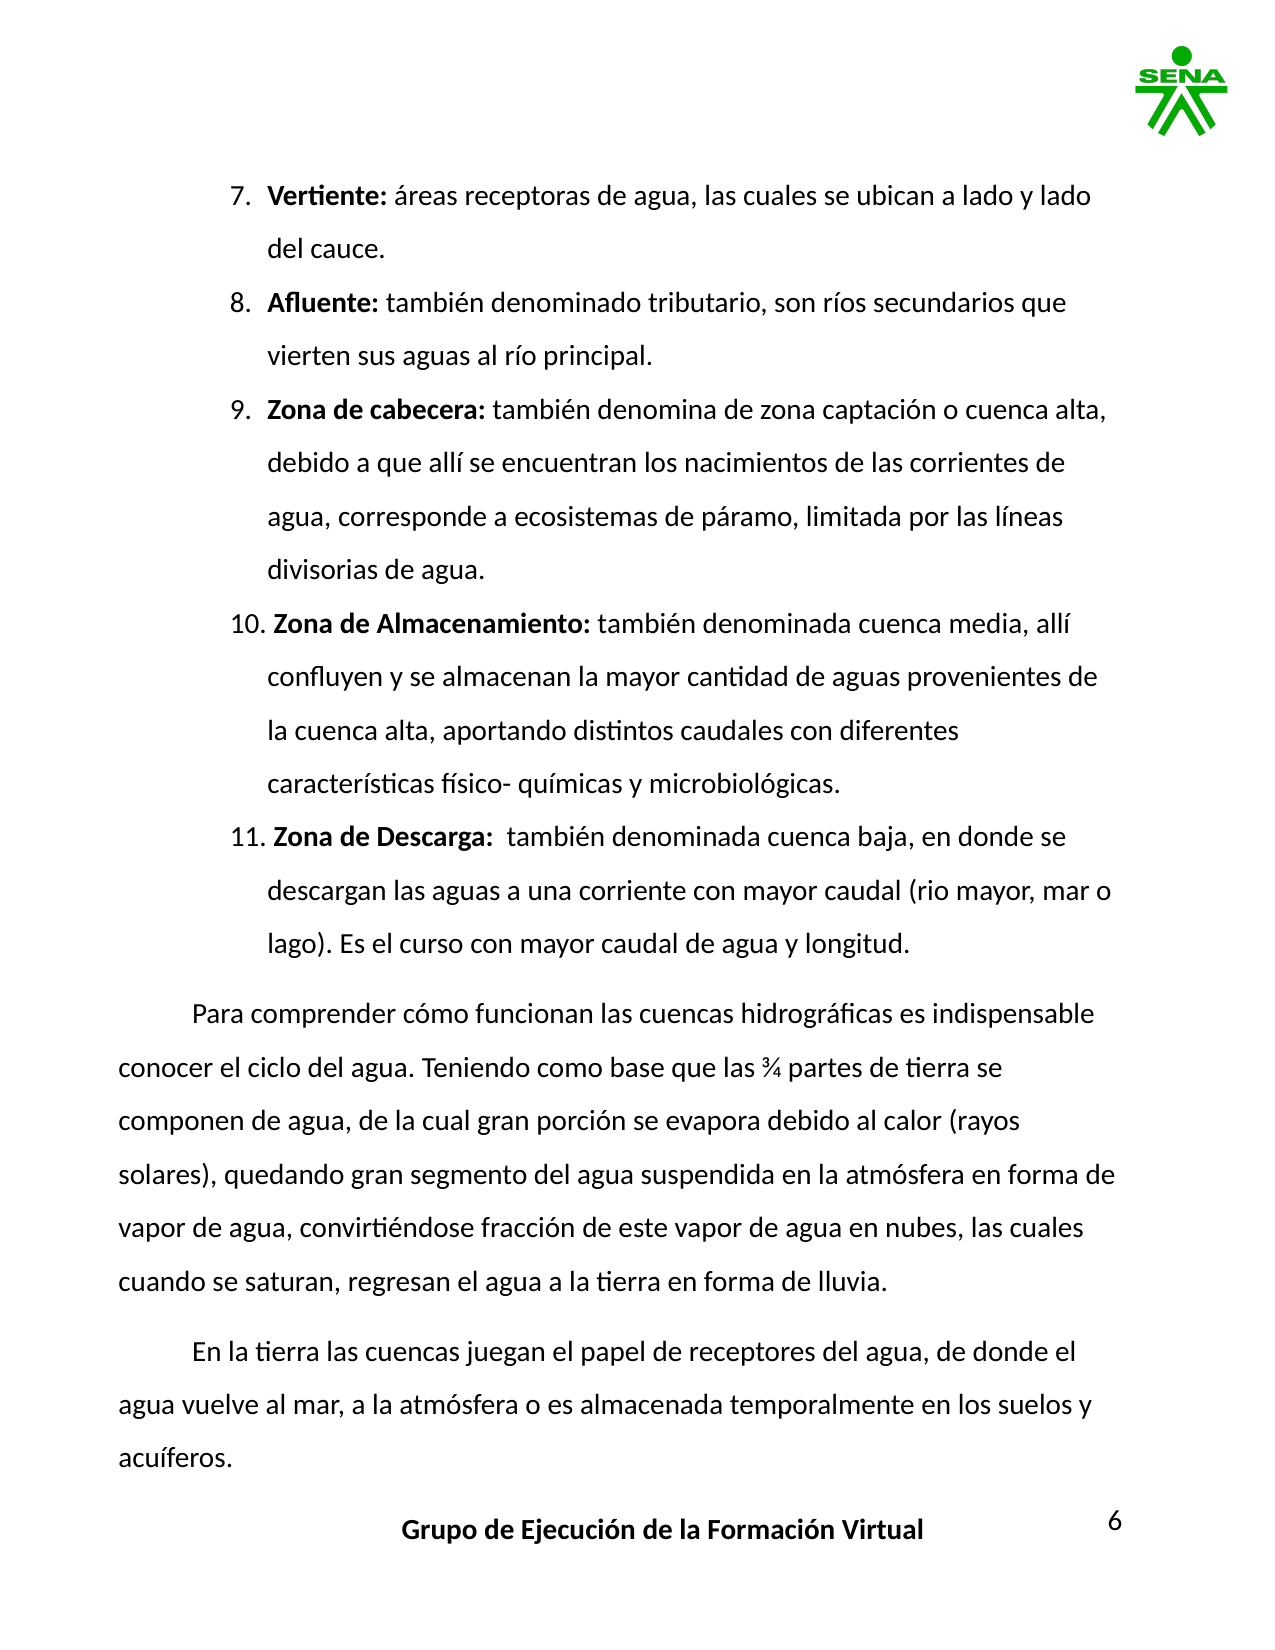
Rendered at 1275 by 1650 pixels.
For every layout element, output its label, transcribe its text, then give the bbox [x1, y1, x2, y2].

list Zona de Almacenamiento: también denominada cuenca media, allí confluyen y se almacenan la mayor cantidad de aguas provenientes de la cuenca alta, aportando distintos caudales con diferentes características físico- químicas y microbiológicas. [229, 605, 1122, 801]
list Vertiente: áreas receptoras de agua, las cuales se ubican a lado y lado del cauce. [229, 177, 1122, 266]
picture [1135, 46, 1228, 136]
text En la tierra las cuencas juegan el papel de receptores del agua, de donde el agua vuelve al mar, a la atmósfera o es almacenada temporalmente en los suelos y acuíferos. [118, 1333, 1122, 1475]
list Afluente: también denominado tributario, son ríos secundarios que vierten sus aguas al río principal. [229, 284, 1122, 373]
list Zona de cabecera: también denomina de zona captación o cuenca alta, debido a que allí se encuentran los nacimientos de las corrientes de agua, corresponde a ecosistemas de páramo, limitada por las líneas divisorias de agua. [229, 391, 1122, 587]
text Para comprender cómo funcionan las cuencas hidrográficas es indispensable conocer el ciclo del agua. Teniendo como base que las 3⁄4 partes de tierra se componen de agua, de la cual gran porción se evapora debido al calor (rayos solares), quedando gran segmento del agua suspendida en la atmósfera en forma de vapor de agua, convirtiéndose fracción de este vapor de agua en nubes, las cuales cuando se saturan, regresan el agua a la tierra en forma de lluvia. [118, 995, 1122, 1298]
list Zona de Descarga: también denominada cuenca baja, en donde se descargan las aguas a una corriente con mayor caudal (rio mayor, mar o lago). Es el curso con mayor caudal de agua y longitud. [229, 818, 1122, 961]
